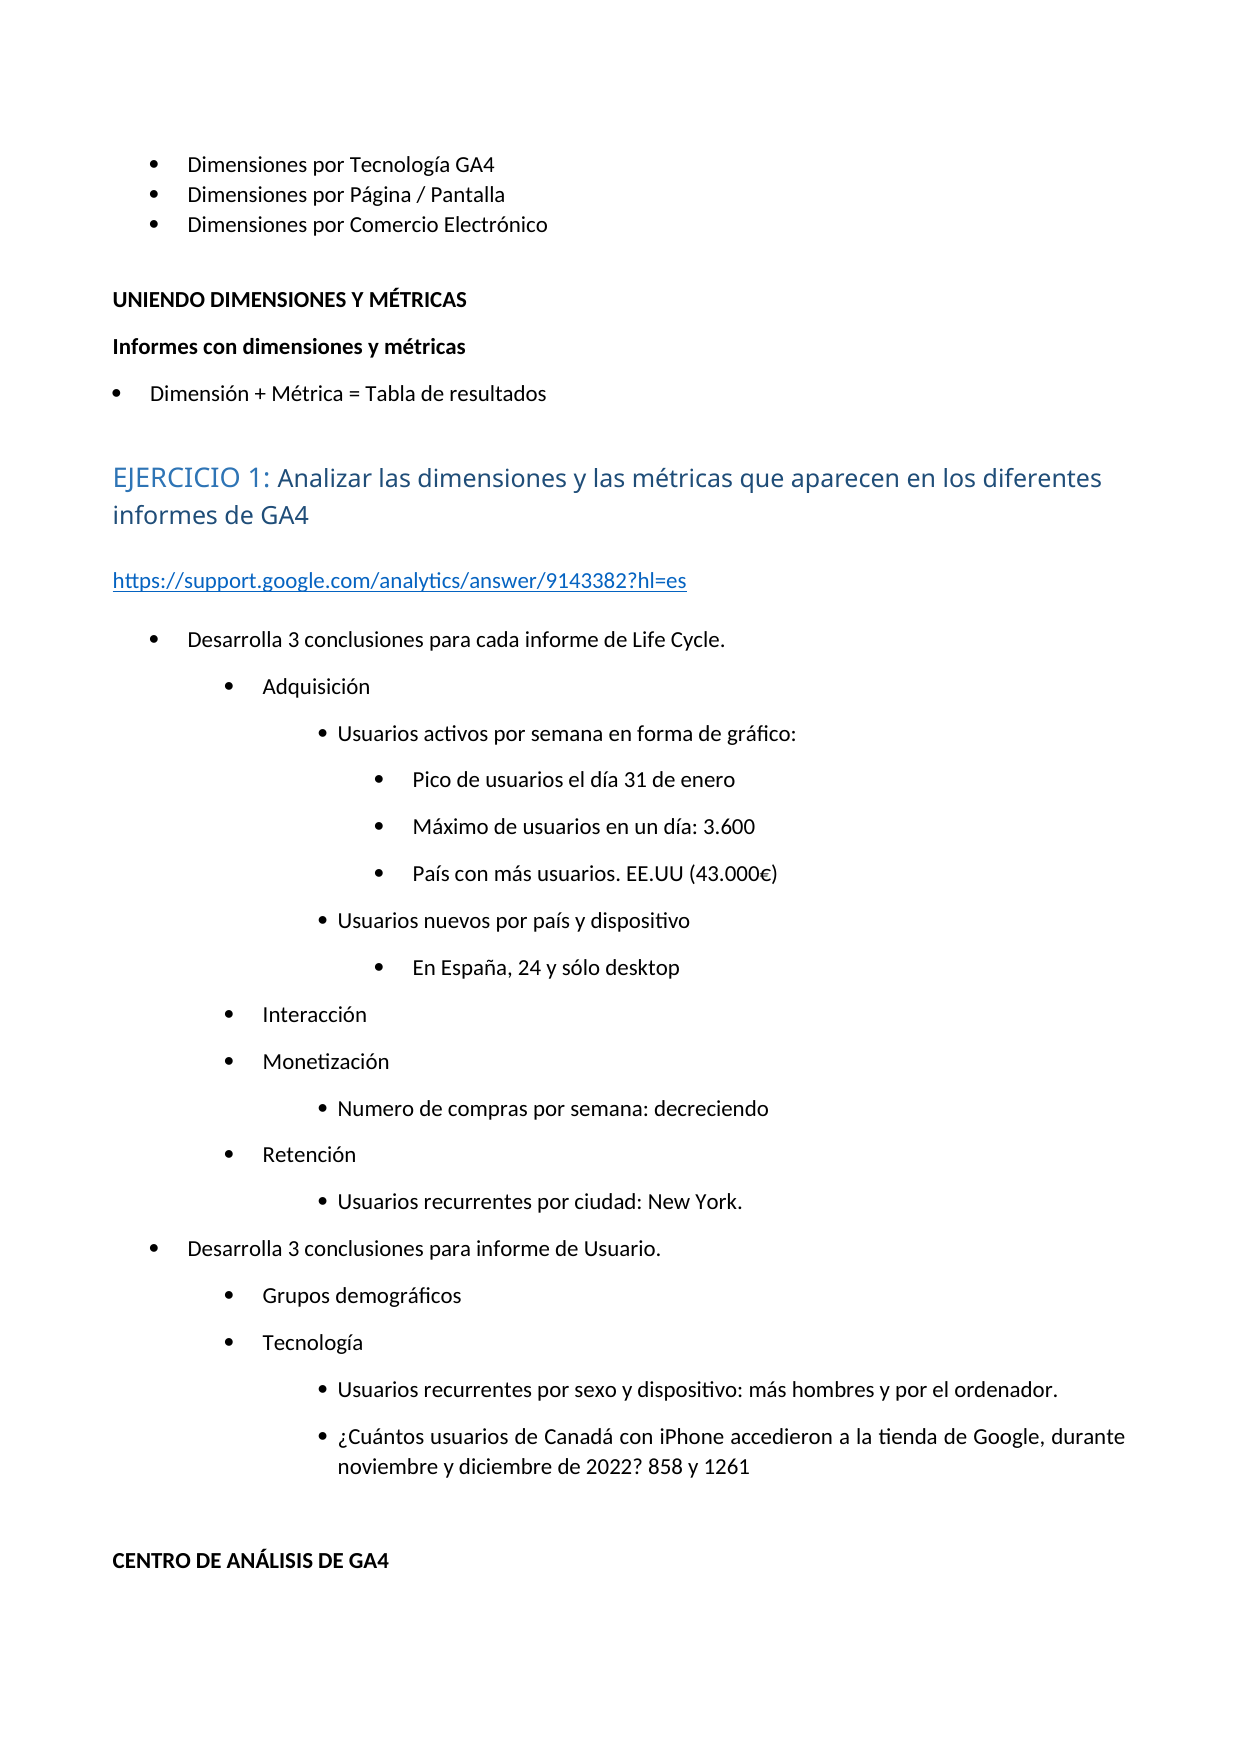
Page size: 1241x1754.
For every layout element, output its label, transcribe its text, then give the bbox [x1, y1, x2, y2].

text https://support.google.com/analytics/answer/9143382?hl=es [112, 567, 1128, 595]
list Retención [225, 1141, 1128, 1168]
text CENTRO DE ANÁLISIS DE GA4 [112, 1546, 1128, 1574]
list Monetización [225, 1047, 1128, 1075]
list País con más usuarios. EE.UU (43.000€) [375, 859, 1128, 887]
subtitle EJERCICIO 1: Analizar las dimensiones y las métricas que aparecen en los diferentes informes de GA4 [112, 458, 1128, 532]
list Máximo de usuarios en un día: 3.600 [375, 812, 1128, 840]
text UNIENDO DIMENSIONES Y MÉTRICAS [112, 285, 1128, 313]
list Dimensiones por Comercio Electrónico [150, 210, 1128, 238]
list Tecnología [225, 1328, 1128, 1356]
list Desarrolla 3 conclusiones para informe de Usuario. [150, 1234, 1128, 1262]
list Numero de compras por semana: decreciendo [319, 1094, 1128, 1122]
list Dimensiones por Tecnología GA4 [150, 150, 1128, 178]
text Informes con dimensiones y métricas [112, 332, 1128, 360]
list Dimensiones por Página / Pantalla [150, 180, 1128, 208]
list Usuarios recurrentes por ciudad: New York. [319, 1187, 1128, 1215]
list Adquisición [225, 672, 1128, 700]
list Usuarios nuevos por país y dispositivo [319, 906, 1128, 934]
list Pico de usuarios el día 31 de enero [375, 766, 1128, 793]
list Dimensión + Métrica = Tabla de resultados [112, 379, 1128, 407]
list Desarrolla 3 conclusiones para cada informe de Life Cycle. [150, 625, 1128, 653]
list Grupos demográficos [225, 1281, 1128, 1309]
list Usuarios recurrentes por sexo y dispositivo: más hombres y por el ordenador. [319, 1375, 1128, 1403]
list ¿Cuántos usuarios de Canadá con iPhone accedieron a la tienda de Google, durante noviembre y diciembre de 2022? 858 y 1261 [319, 1422, 1128, 1480]
list Usuarios activos por semana en forma de gráfico: [319, 719, 1128, 747]
list En España, 24 y sólo desktop [375, 953, 1128, 981]
list Interacción [225, 1000, 1128, 1028]
